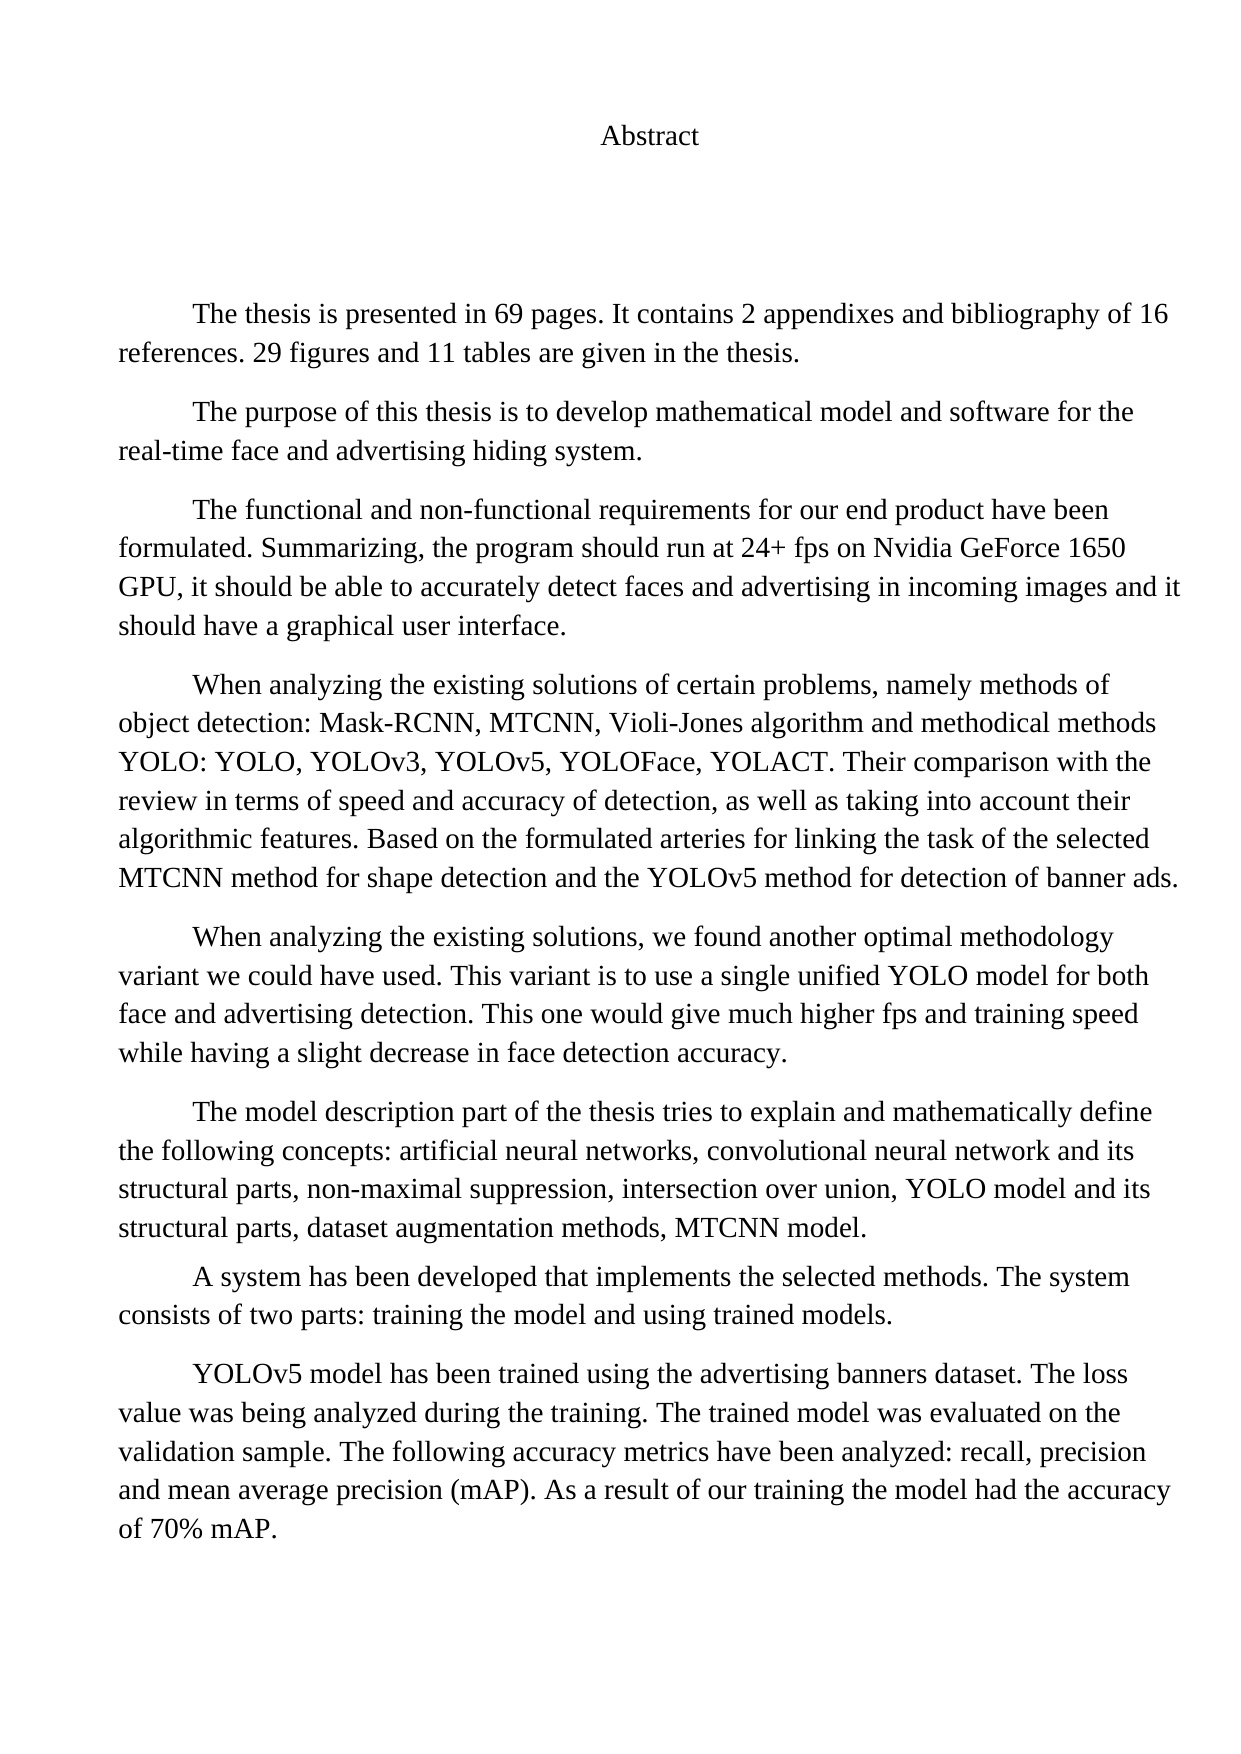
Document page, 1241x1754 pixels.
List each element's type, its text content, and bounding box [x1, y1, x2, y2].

text The thesis is presented in 69 pages. It contains 2 appendixes and bibliography of 16 references. 29 figures and 11 tables are given in the thesis. [118, 296, 1181, 368]
text YOLOv5 model has been trained using the advertising banners dataset. The loss value was being analyzed during the training. The trained model was evaluated on the validation sample. The following accuracy metrics have been analyzed: recall, precision and mean average precision (mAP). As a result of our training the model had the accuracy of 70% mAP. [118, 1357, 1181, 1544]
text The model description part of the thesis tries to explain and mathematically define the following concepts: artificial neural networks, convolutional neural network and its structural parts, non-maximal suppression, intersection over union, YOLO model and its structural parts, dataset augmentation methods, MTCNN model. [118, 1094, 1181, 1243]
text A system has been developed that implements the selected methods. The system consists of two parts: training the model and using trained models. [118, 1259, 1181, 1331]
text When analyzing the existing solutions, we found another optimal methodology variant we could have used. This variant is to use a single unified YOLO model for both face and advertising detection. This one would give much higher fps and training speed while having a slight decrease in face detection accuracy. [118, 919, 1181, 1068]
text When analyzing the existing solutions of certain problems, namely methods of object detection: Mask-RCNN, MTCNN, Violi-Jones algorithm and methodical methods YOLO: YOLO, YOLOv3, YOLOv5, YOLOFace, YOLACT. Their comparison with the review in terms of speed and accuracy of detection, as well as taking into account their algorithmic features. Based on the formulated arteries for linking the task of the selected MTCNN method for shape detection and the YOLOv5 method for detection of banner ads. [118, 667, 1181, 893]
text The functional and non-functional requirements for our end product have been formulated. Summarizing, the program should run at 24+ fps on Nvidia GeForce 1650 GPU, it should be able to accurately detect faces and advertising in incoming images and it should have a graphical user interface. [118, 492, 1181, 641]
text Abstract [118, 118, 1181, 152]
text The purpose of this thesis is to develop mathematical model and software for the real-time face and advertising hiding system. [118, 394, 1181, 466]
